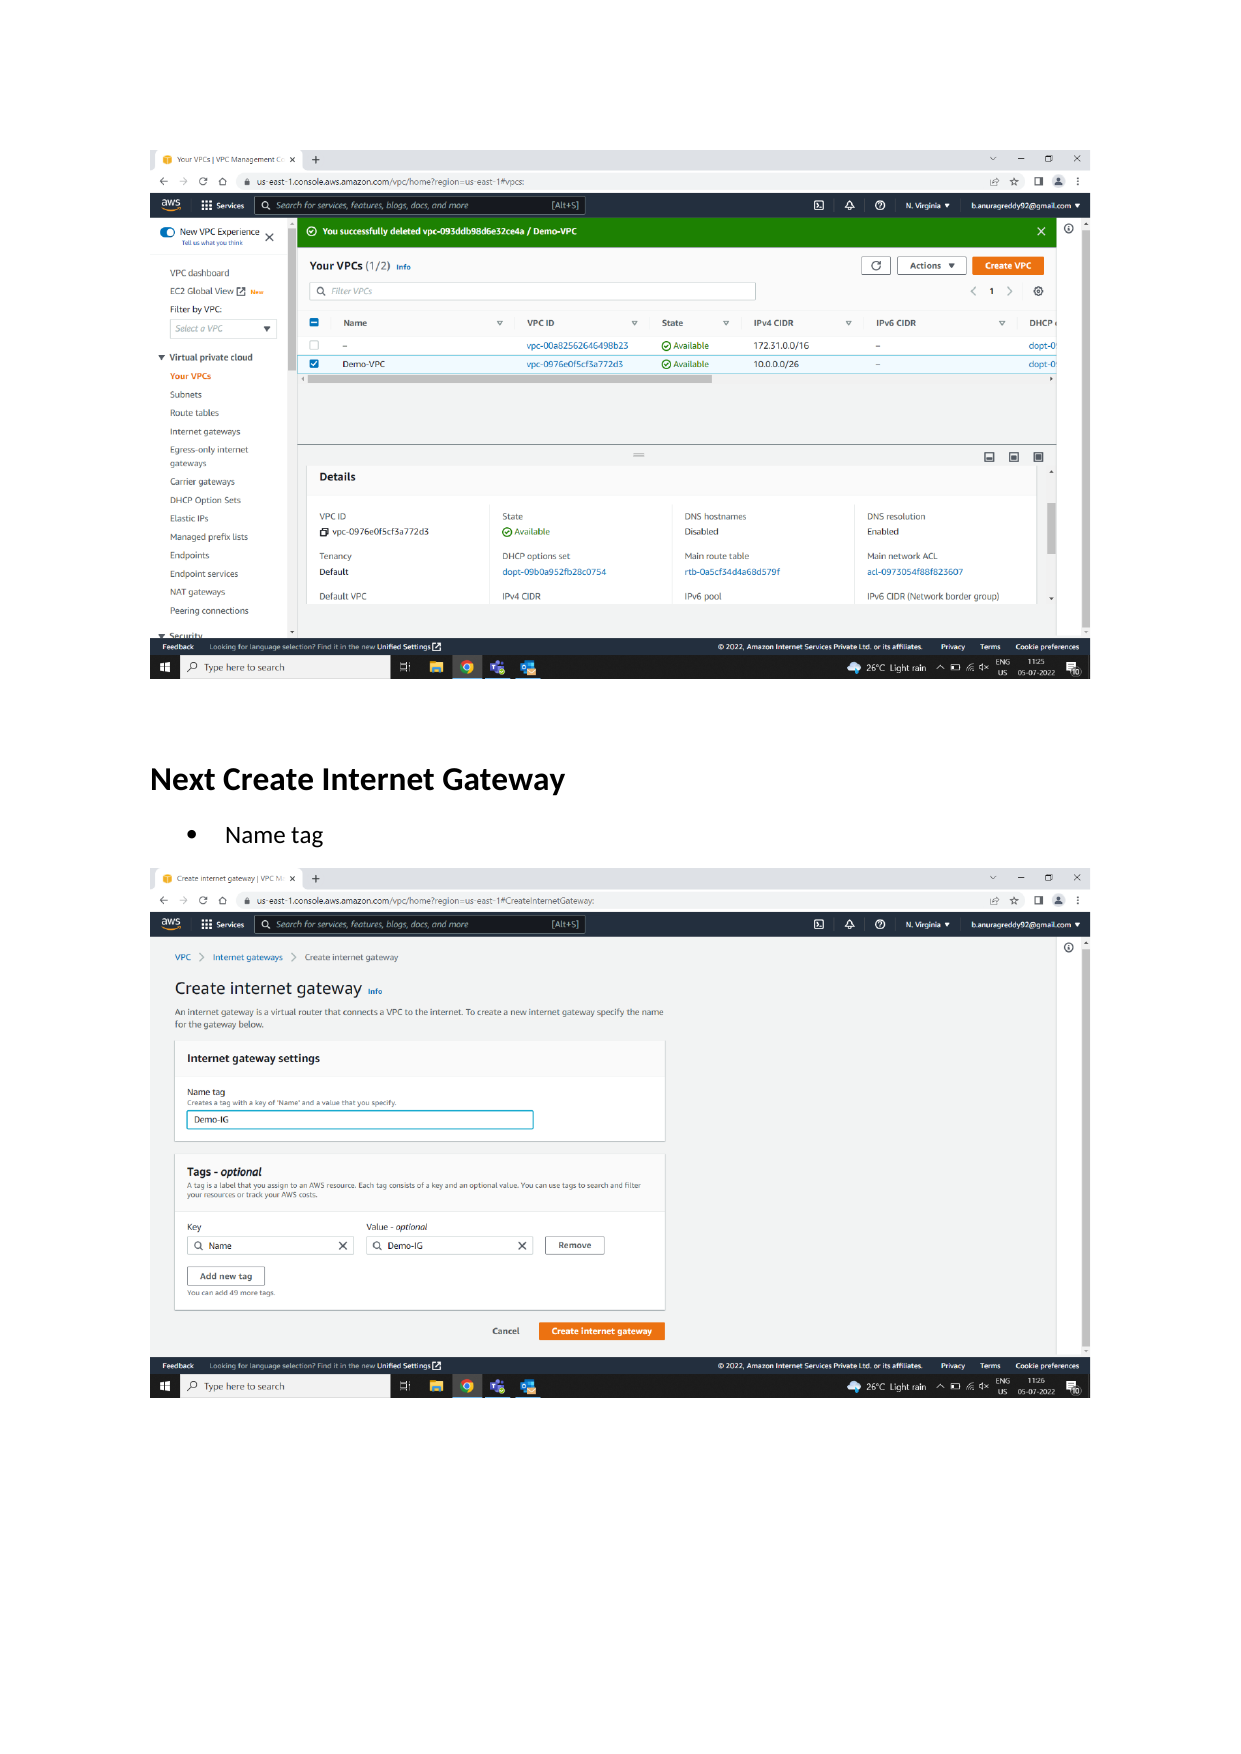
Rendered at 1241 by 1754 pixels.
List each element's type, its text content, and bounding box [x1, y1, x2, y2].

picture [150, 150, 1091, 679]
list Name tag [187, 819, 1090, 849]
picture [150, 868, 1091, 1398]
text Next Create Internet Gateway [150, 758, 1090, 799]
